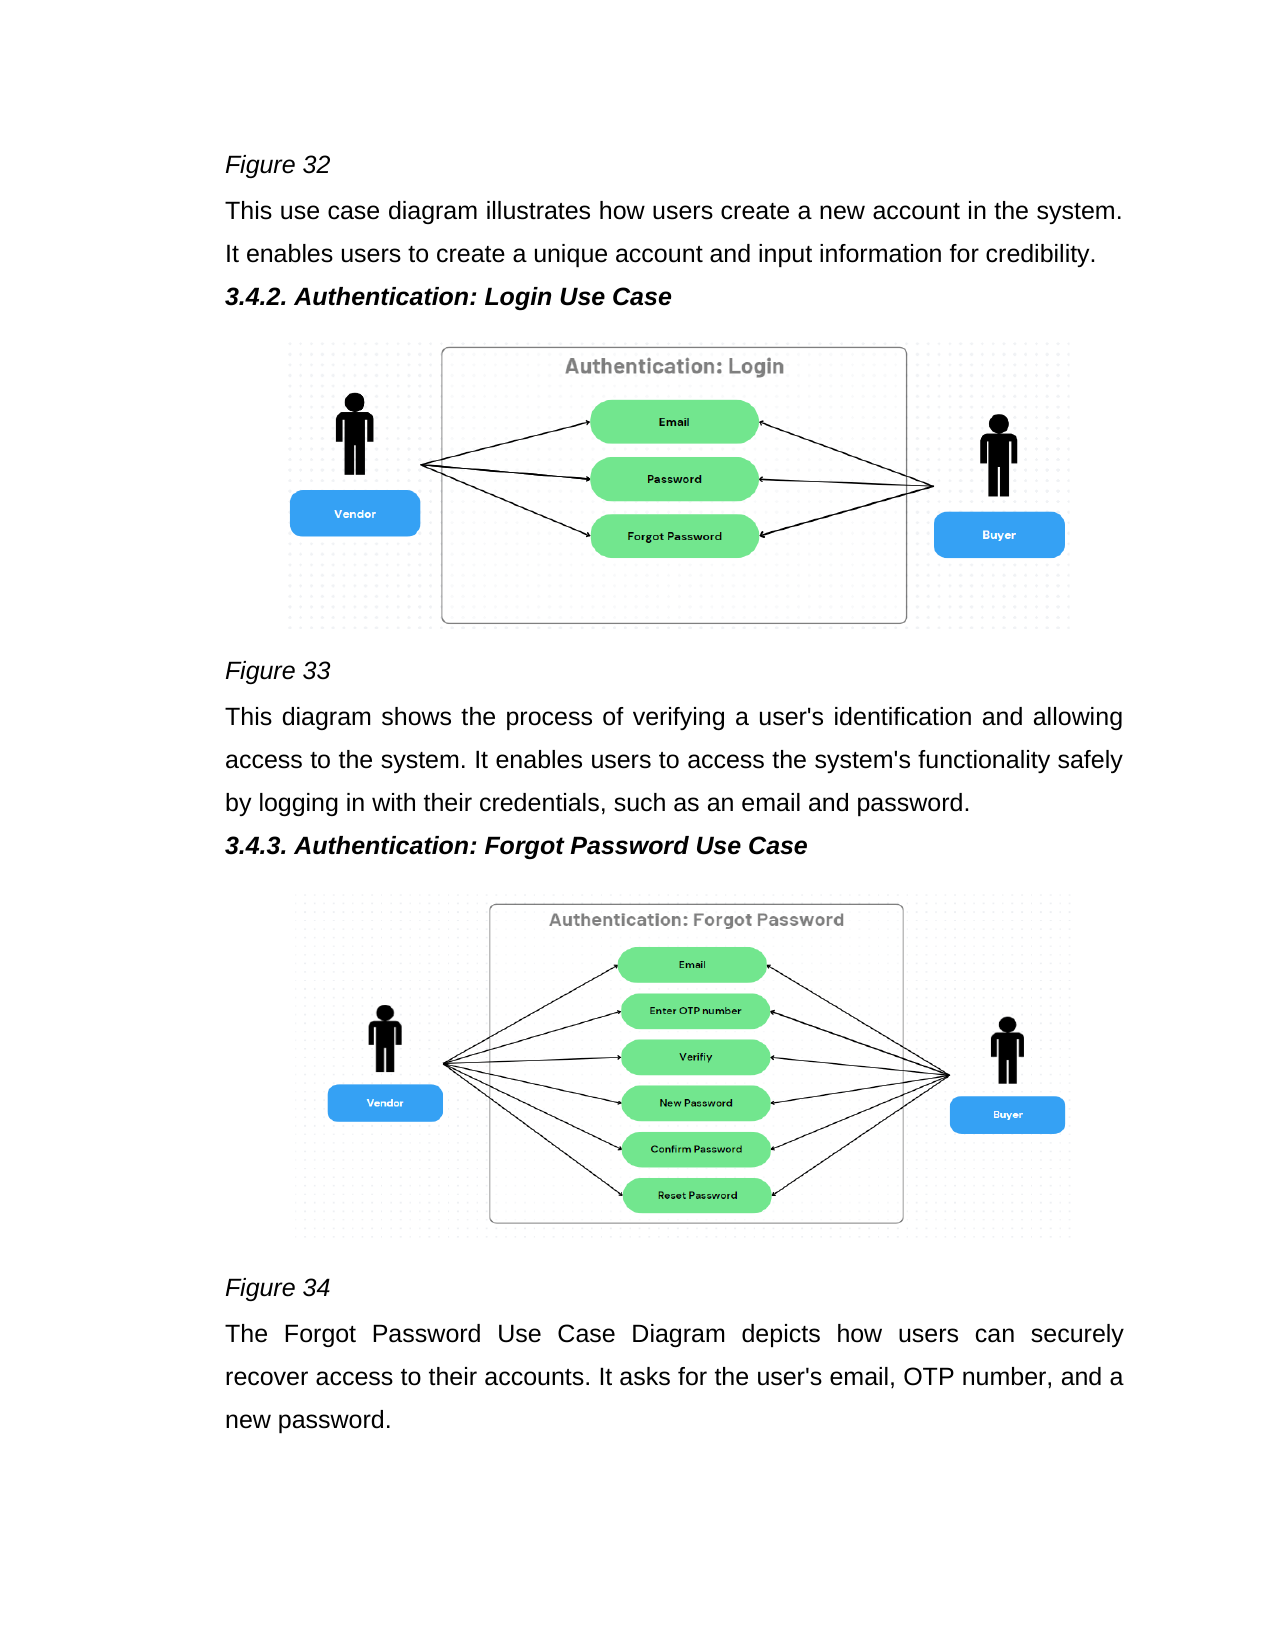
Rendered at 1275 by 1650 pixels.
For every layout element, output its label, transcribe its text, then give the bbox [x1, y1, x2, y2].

text Figure 32 [225, 150, 1125, 179]
text This diagram shows the process of verifying a user's identification and allowing access to the system. It enables users to access the system's functionality safely by logging in with their credentials, such as an email and password. [225, 702, 1125, 817]
picture [295, 890, 1077, 1238]
text 3.4.2. Authentication: Login Use Case [225, 282, 1125, 311]
text The Forgot Password Use Case Diagram depicts how users can securely recover access to their accounts. It asks for the user's email, OTP number, and a new password. [225, 1319, 1125, 1434]
text Figure 34 [225, 1191, 1125, 1302]
picture [285, 339, 1070, 629]
text This use case diagram illustrates how users create a new account in the system. It enables users to create a unique account and input information for credibility. [225, 196, 1125, 267]
text Figure 33 [225, 551, 1125, 685]
text 3.4.3. Authentication: Forgot Password Use Case [225, 831, 1125, 860]
